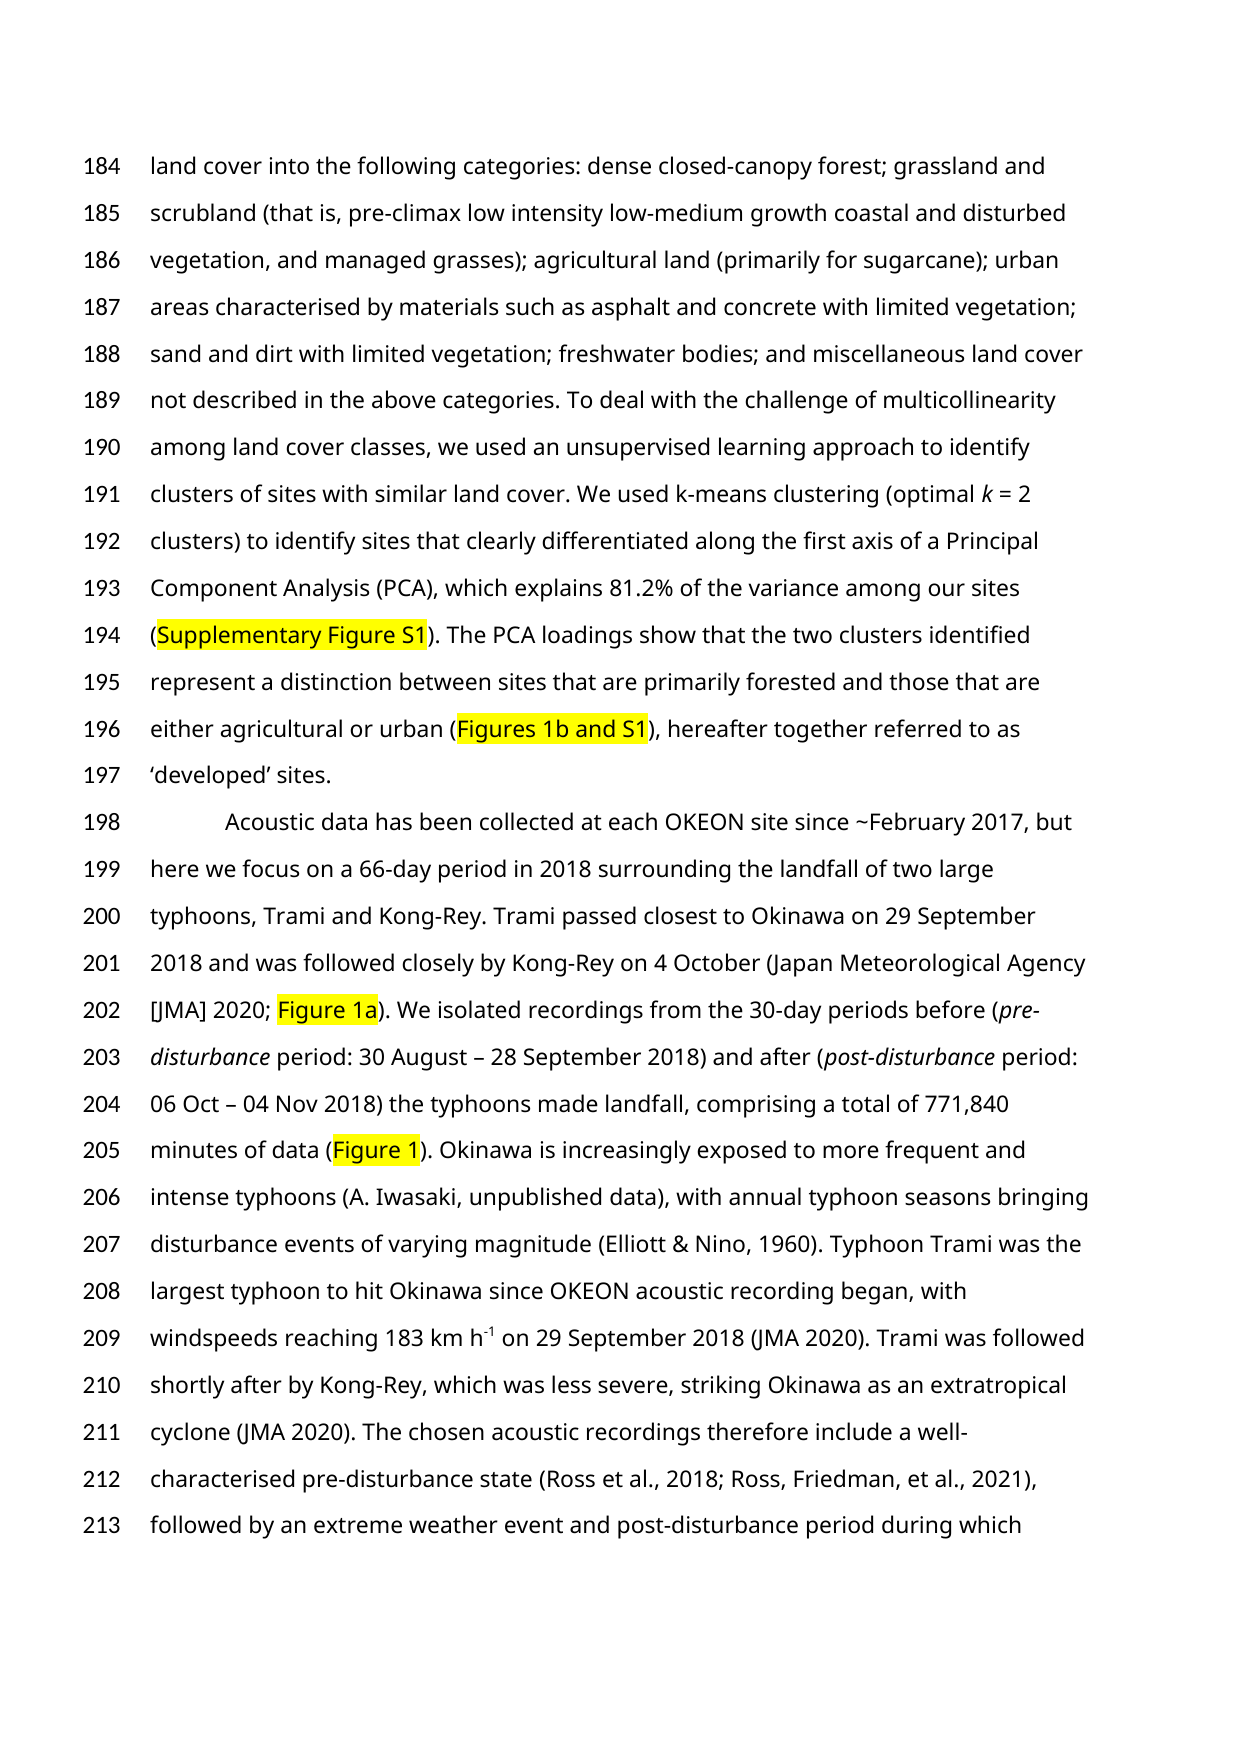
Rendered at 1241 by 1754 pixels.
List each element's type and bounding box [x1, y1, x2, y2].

text [150, 150, 1090, 791]
text [150, 806, 1090, 1541]
